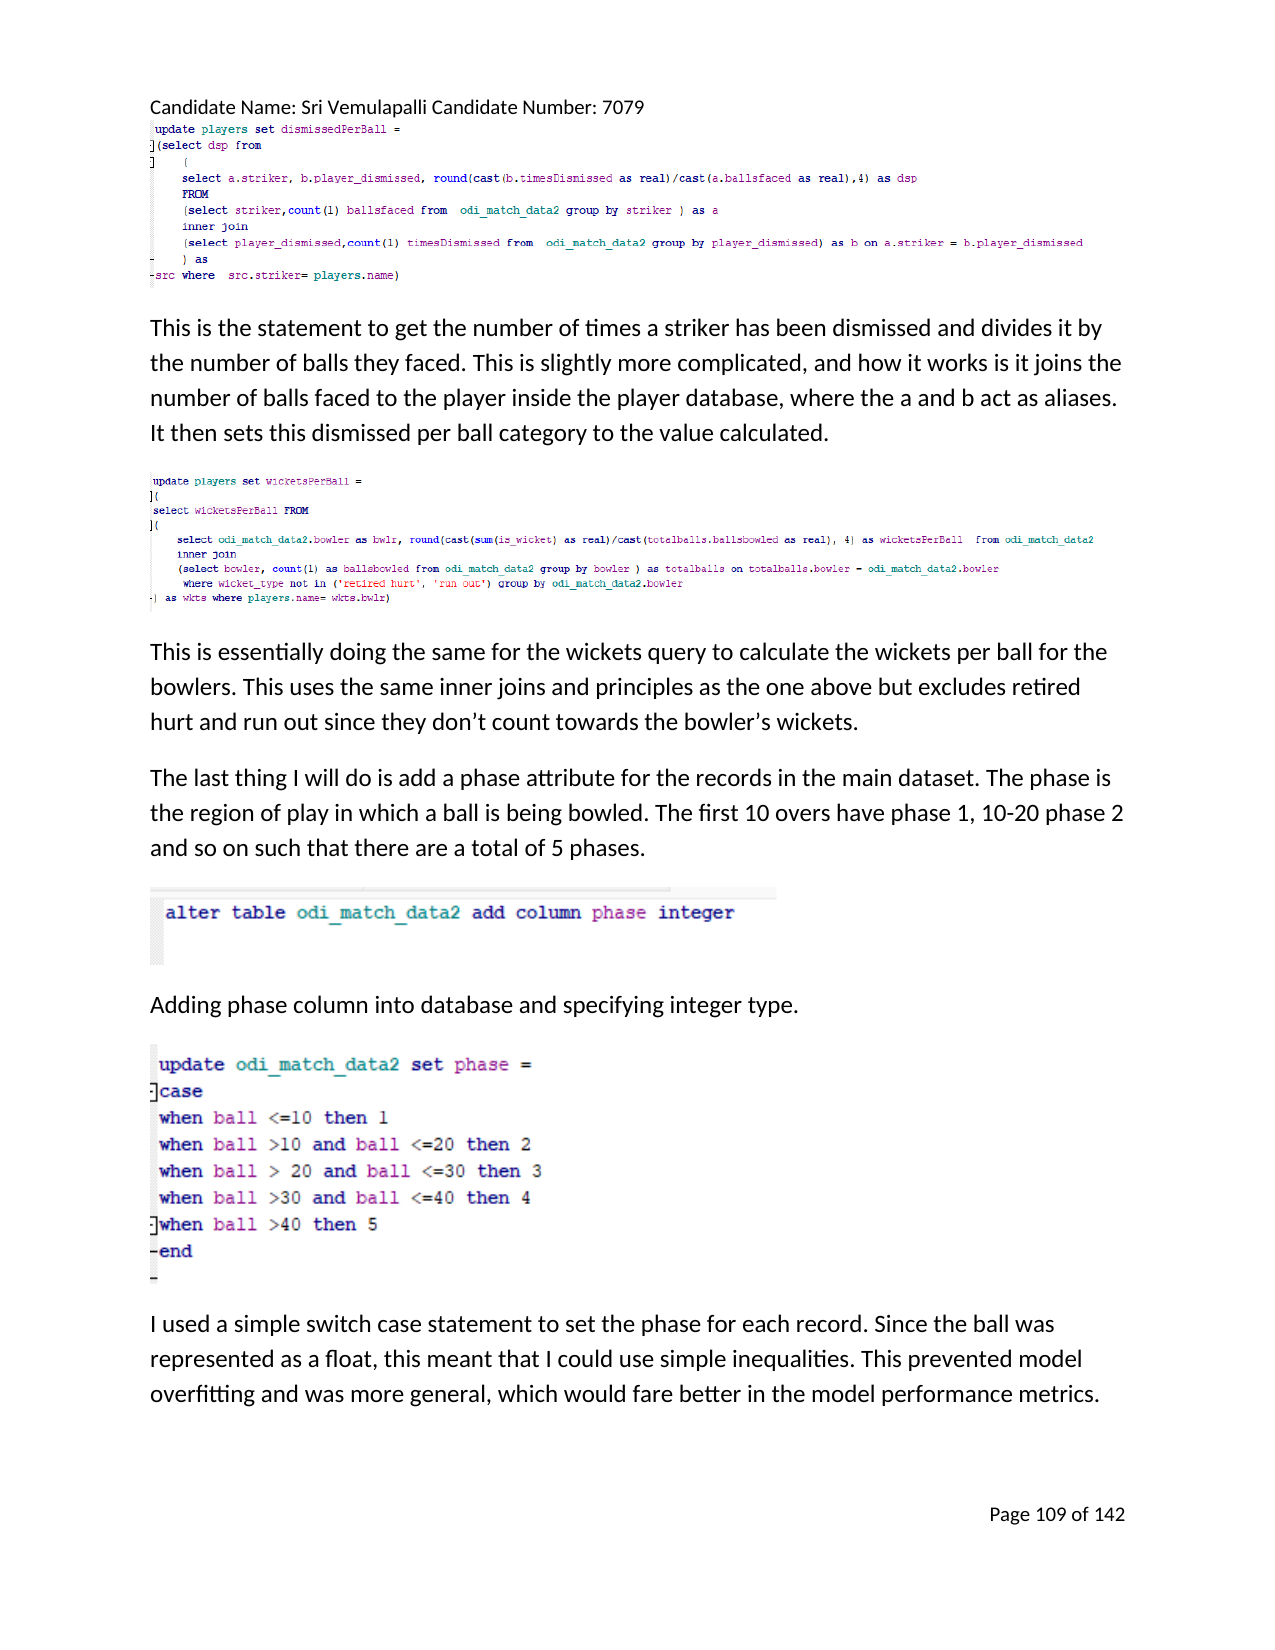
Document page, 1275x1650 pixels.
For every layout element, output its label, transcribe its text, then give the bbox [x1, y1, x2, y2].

picture [150, 472, 1125, 612]
text This is essentially doing the same for the wickets query to calculate the wickets per ball for the bowlers. This uses the same inner joins and principles as the one above but excludes retired hurt and run out since they don’t count towards the bowler’s wickets. [150, 636, 1125, 736]
picture [150, 887, 777, 965]
text I used a simple switch case statement to set the phase for each record. Since the ball was represented as a float, this meant that I could use simple inequalities. This prevented model overfitting and was more general, which would fare better in the model performance metrics. [150, 1308, 1125, 1409]
picture [150, 1044, 624, 1284]
picture [150, 120, 1125, 288]
text Adding phase column into database and specifying integer type. [150, 989, 1125, 1019]
text The last thing I will do is add a phase attribute for the records in the main dataset. The phase is the region of play in which a ball is being bowled. The first 10 overs have phase 1, 10-20 phase 2 and so on such that there are a total of 5 phases. [150, 762, 1125, 862]
text This is the statement to get the number of times a striker has been dismissed and divides it by the number of balls they faced. This is slightly more complicated, and how it works is it joins the number of balls faced to the player inside the player database, where the a and b act as aliases. It then sets this dismissed per ball category to the value calculated. [150, 312, 1125, 447]
